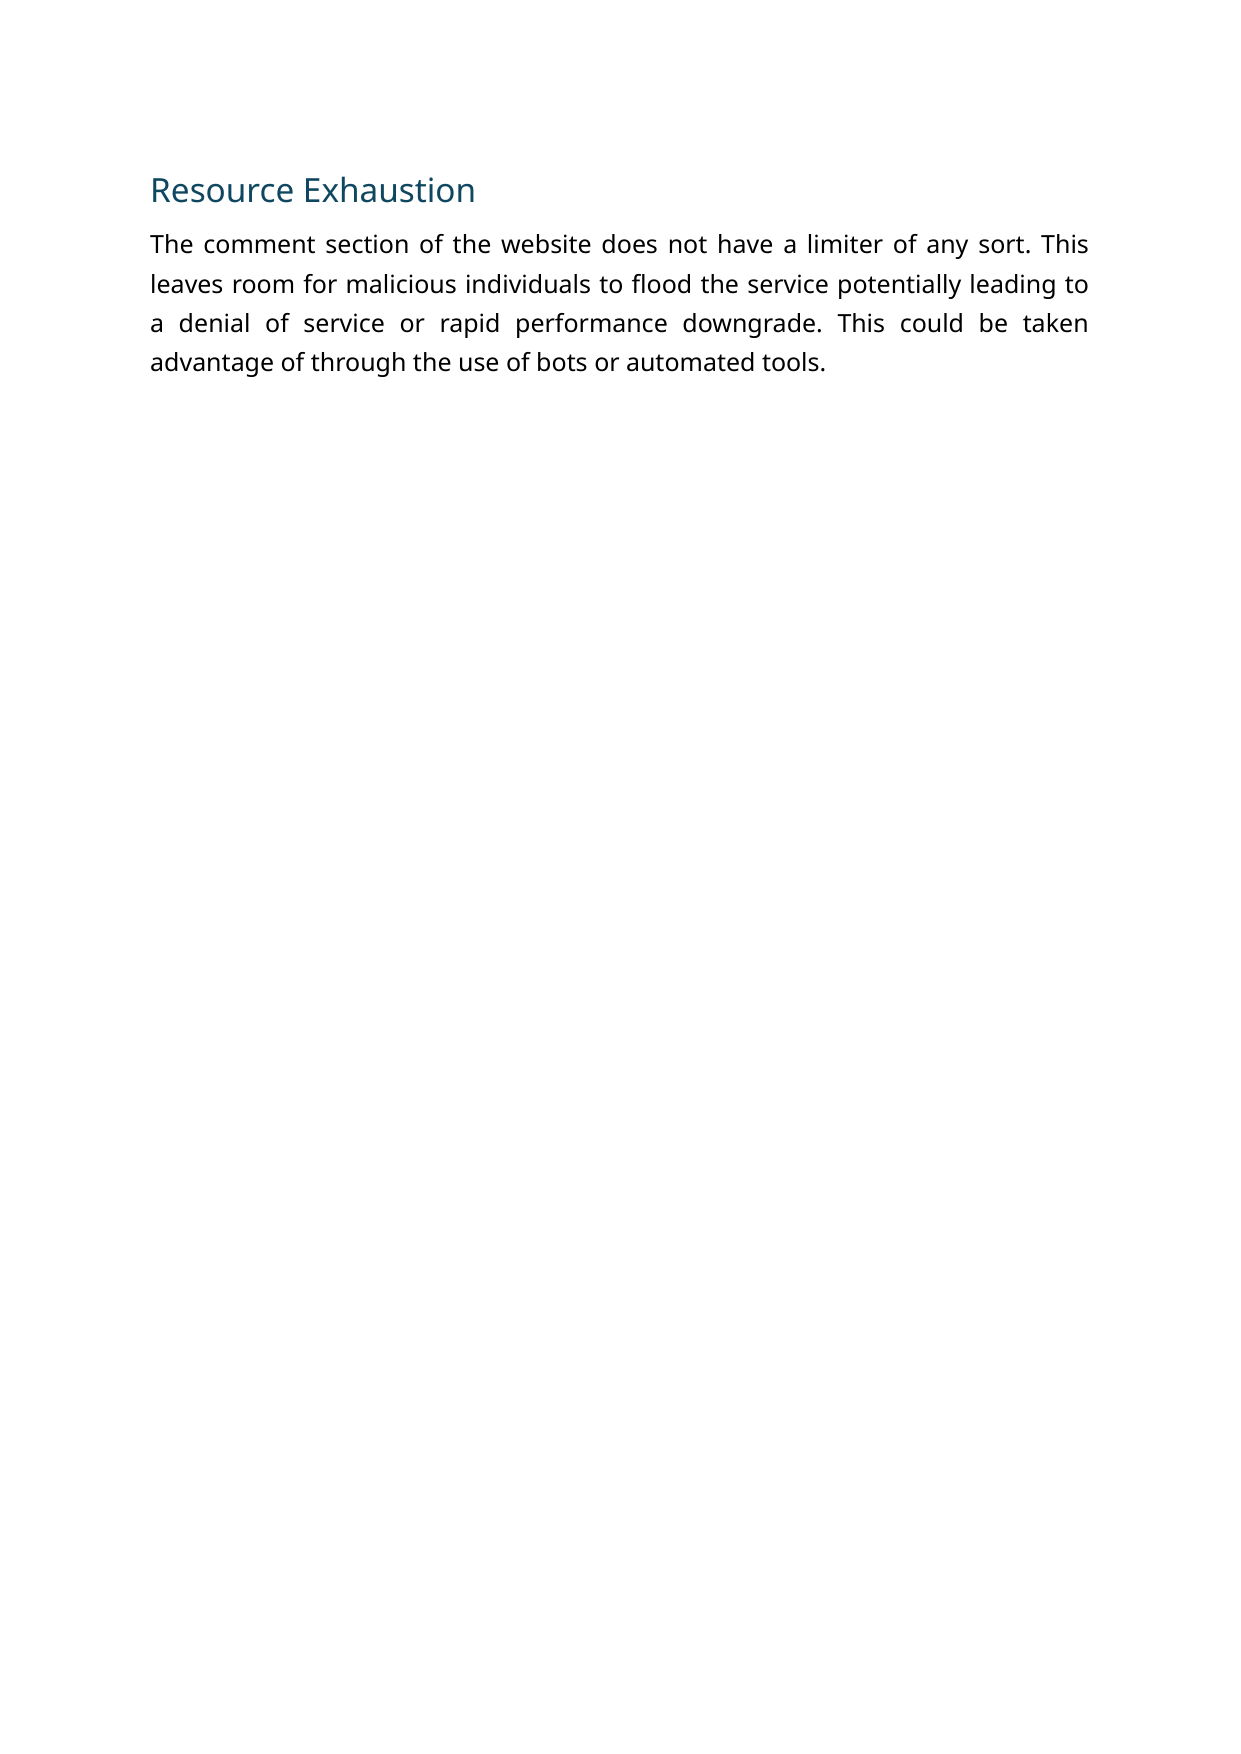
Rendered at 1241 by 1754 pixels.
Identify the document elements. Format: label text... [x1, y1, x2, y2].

text The comment section of the website does not have a limiter of any sort. This leaves room for malicious individuals to flood the service potentially leading to a denial of service or rapid performance downgrade. This could be taken advantage of through the use of bots or automated tools. [150, 227, 1090, 379]
subtitle Resource Exhaustion [150, 167, 1090, 212]
